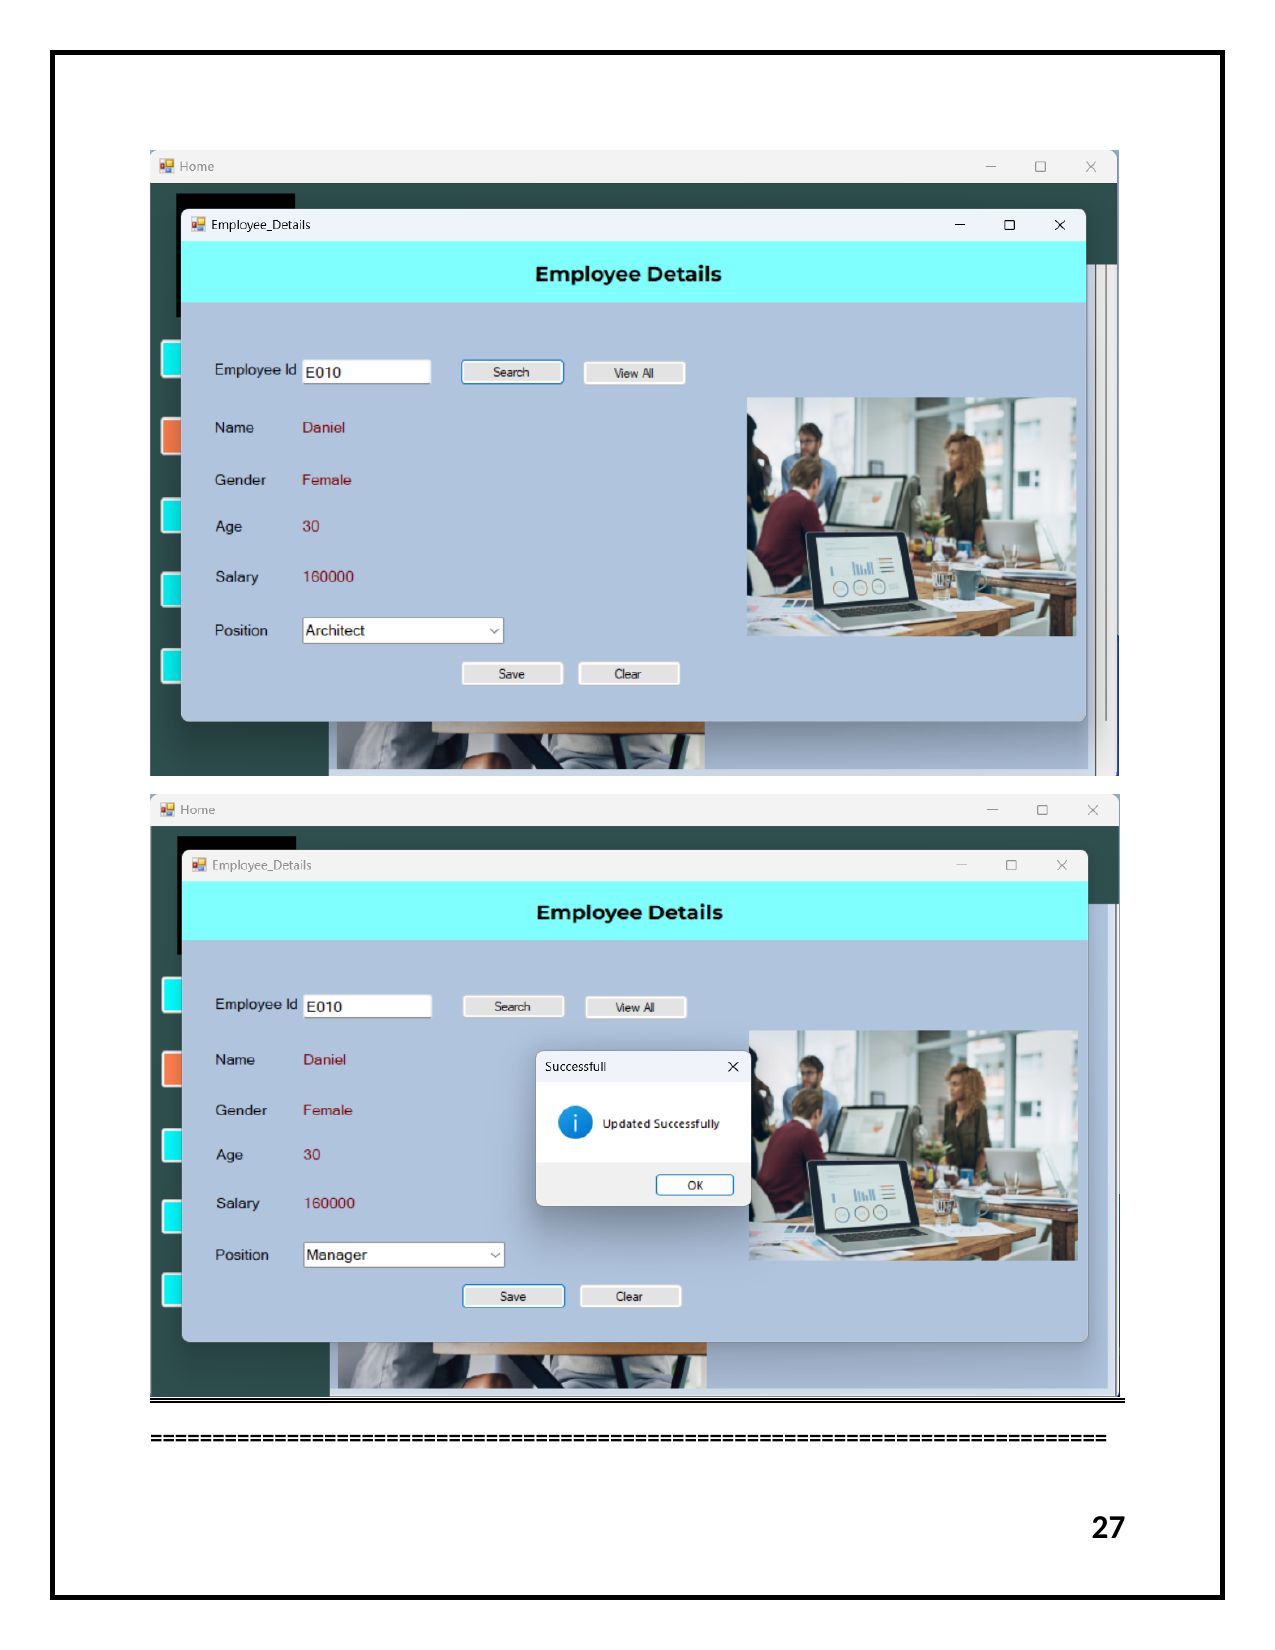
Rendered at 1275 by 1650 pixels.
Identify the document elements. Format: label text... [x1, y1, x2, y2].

picture [150, 150, 1119, 776]
text ============================================================================= [150, 1422, 1125, 1452]
picture [150, 794, 1120, 1397]
